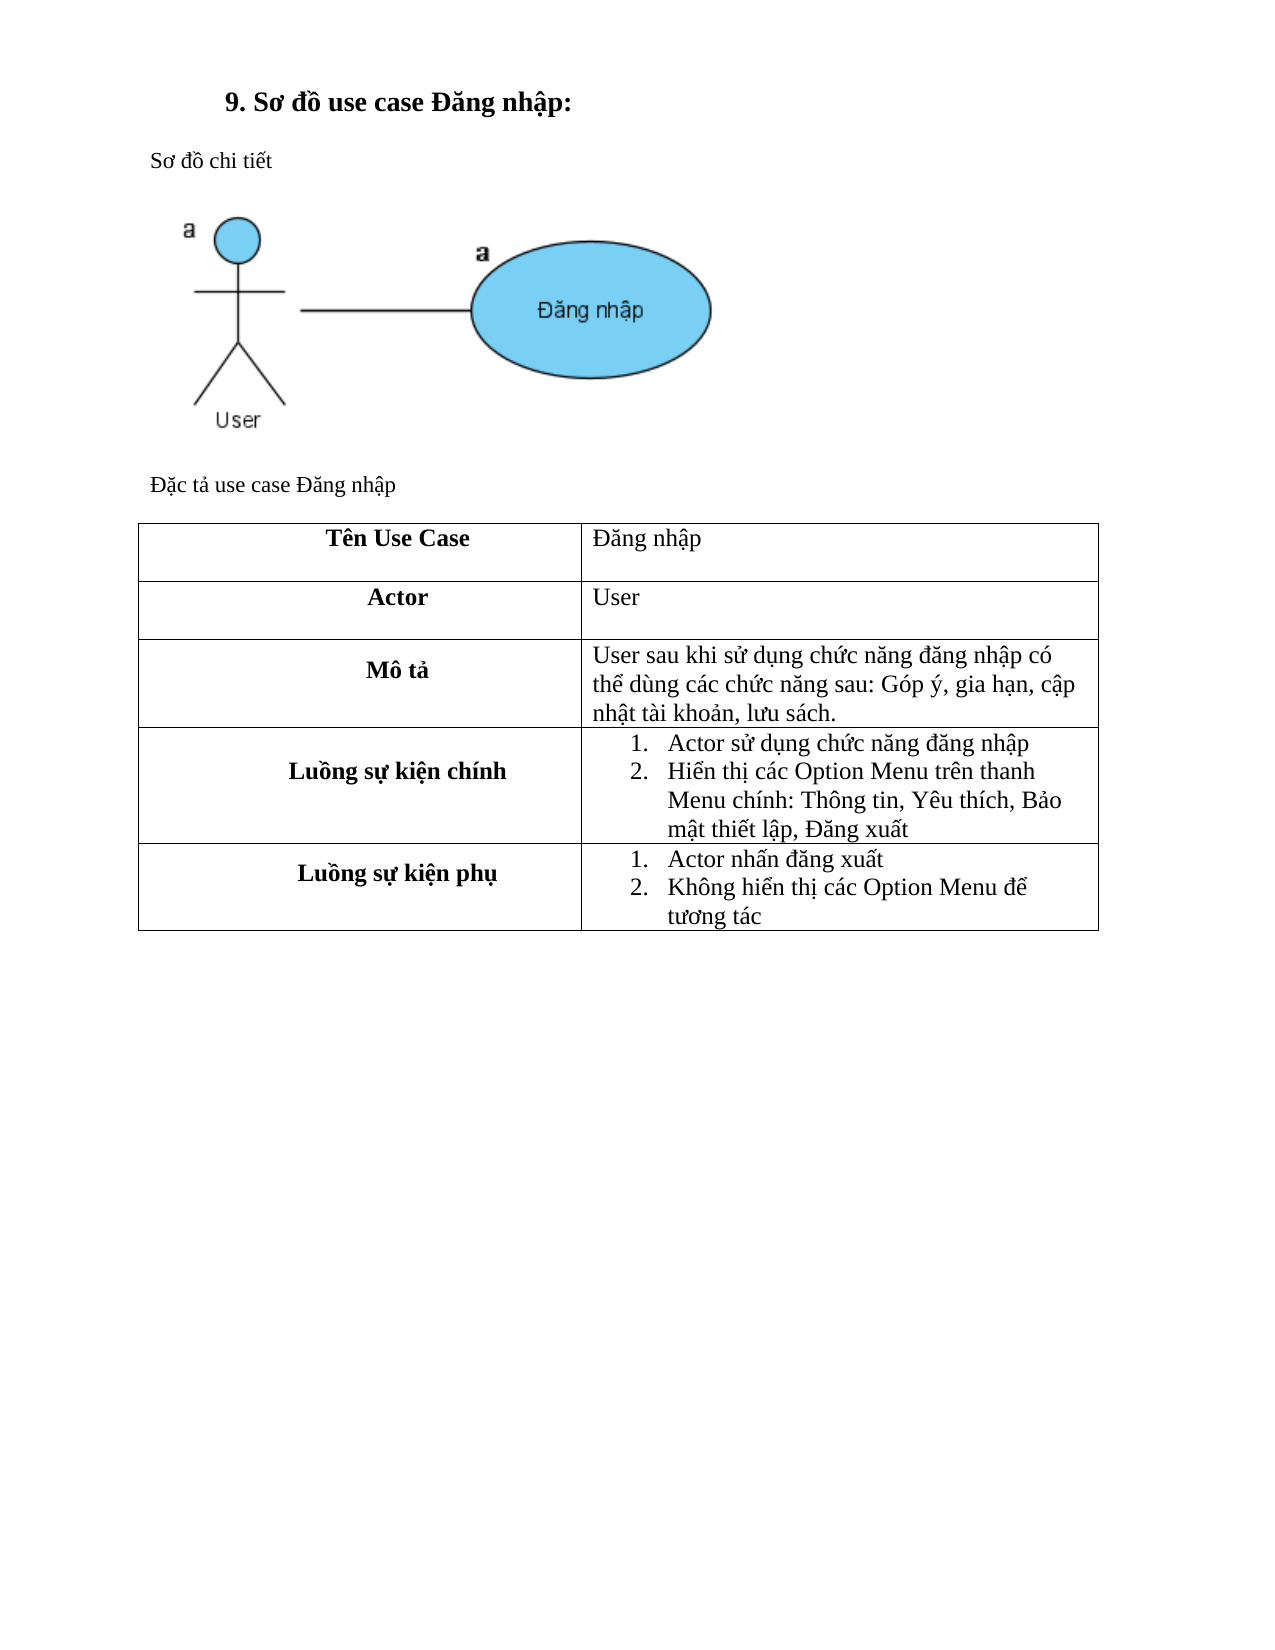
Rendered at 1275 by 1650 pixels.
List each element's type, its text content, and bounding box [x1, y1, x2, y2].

table_cell User [582, 582, 1098, 639]
table_cell Mô tả [139, 640, 581, 727]
table_cell Luồng sự kiện phụ [139, 844, 581, 930]
picture [150, 198, 765, 447]
text Đặc tả use case Đăng nhập [150, 471, 1125, 498]
table_header Tên Use Case [139, 524, 581, 581]
table_cell Actor [139, 582, 581, 639]
table_cell Actor nhấn đăng xuất Không hiển thị các Option Menu để tương tác [582, 844, 1098, 930]
table_cell Luồng sự kiện chính [139, 728, 581, 843]
subtitle 9. Sơ đồ use case Đăng nhập: [225, 85, 1125, 118]
table_header Đăng nhập [582, 524, 1098, 581]
text Sơ đồ chi tiết [150, 147, 1125, 173]
table_cell User sau khi sử dụng chức năng đăng nhập có thể dùng các chức năng sau: Góp ý, gia hạn, cập nhật tài khoản, lưu sách. [582, 640, 1098, 727]
table_cell Actor sử dụng chức năng đăng nhập Hiển thị các Option Menu trên thanh Menu chính: Thông tin, Yêu thích, Bảo mật thiết lập, Đăng xuất [582, 728, 1098, 843]
